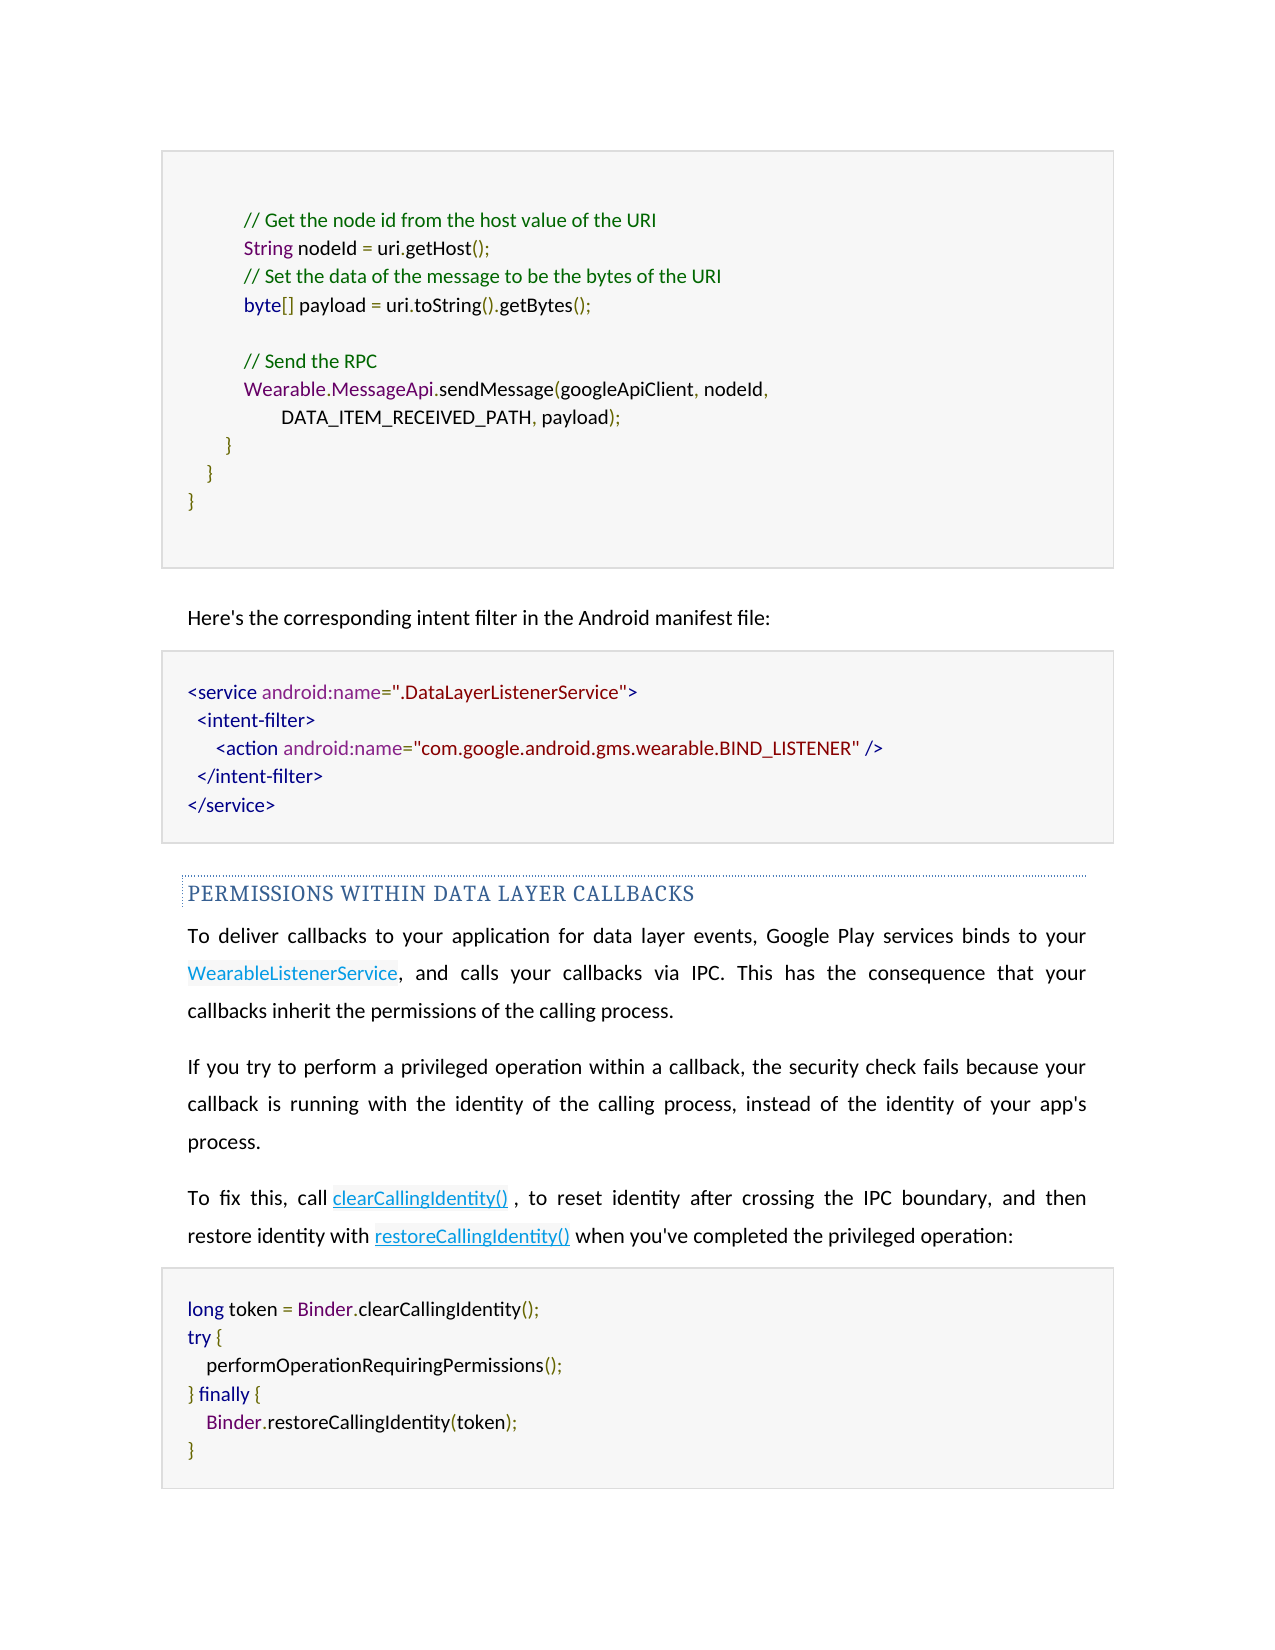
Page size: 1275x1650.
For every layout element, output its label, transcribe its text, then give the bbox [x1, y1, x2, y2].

text If you try to perform a privileged operation within a callback, the security check fails because your callback is running with the identity of the calling process, instead of the identity of your app's process. [187, 1042, 1087, 1155]
text long token = Binder.clearCallingIdentity(); try { performOperationRequiringPermissions(); } finally { Binder.restoreCallingIdentity(token); } [163, 1269, 1113, 1488]
subtitle Permissions within Data Layer Callbacks [182, 875, 1087, 907]
text <service android:name=".DataLayerListenerService"> <intent-filter> <action android:name="com.google.android.gms.wearable.BIND_LISTENER" /> </intent-filter> </service> [163, 652, 1113, 842]
text To deliver callbacks to your application for data layer events, Google Play services binds to your WearableListenerService, and calls your callbacks via IPC. This has the consequence that your callbacks inherit the permissions of the calling process. [187, 911, 1087, 1023]
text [163, 152, 1113, 567]
text To fix this, call clearCallingIdentity() , to reset identity after crossing the IPC boundary, and then restore identity with restoreCallingIdentity() when you've completed the privileged operation: [187, 1173, 1087, 1248]
text Here's the corresponding intent filter in the Android manifest file: [187, 594, 1087, 631]
